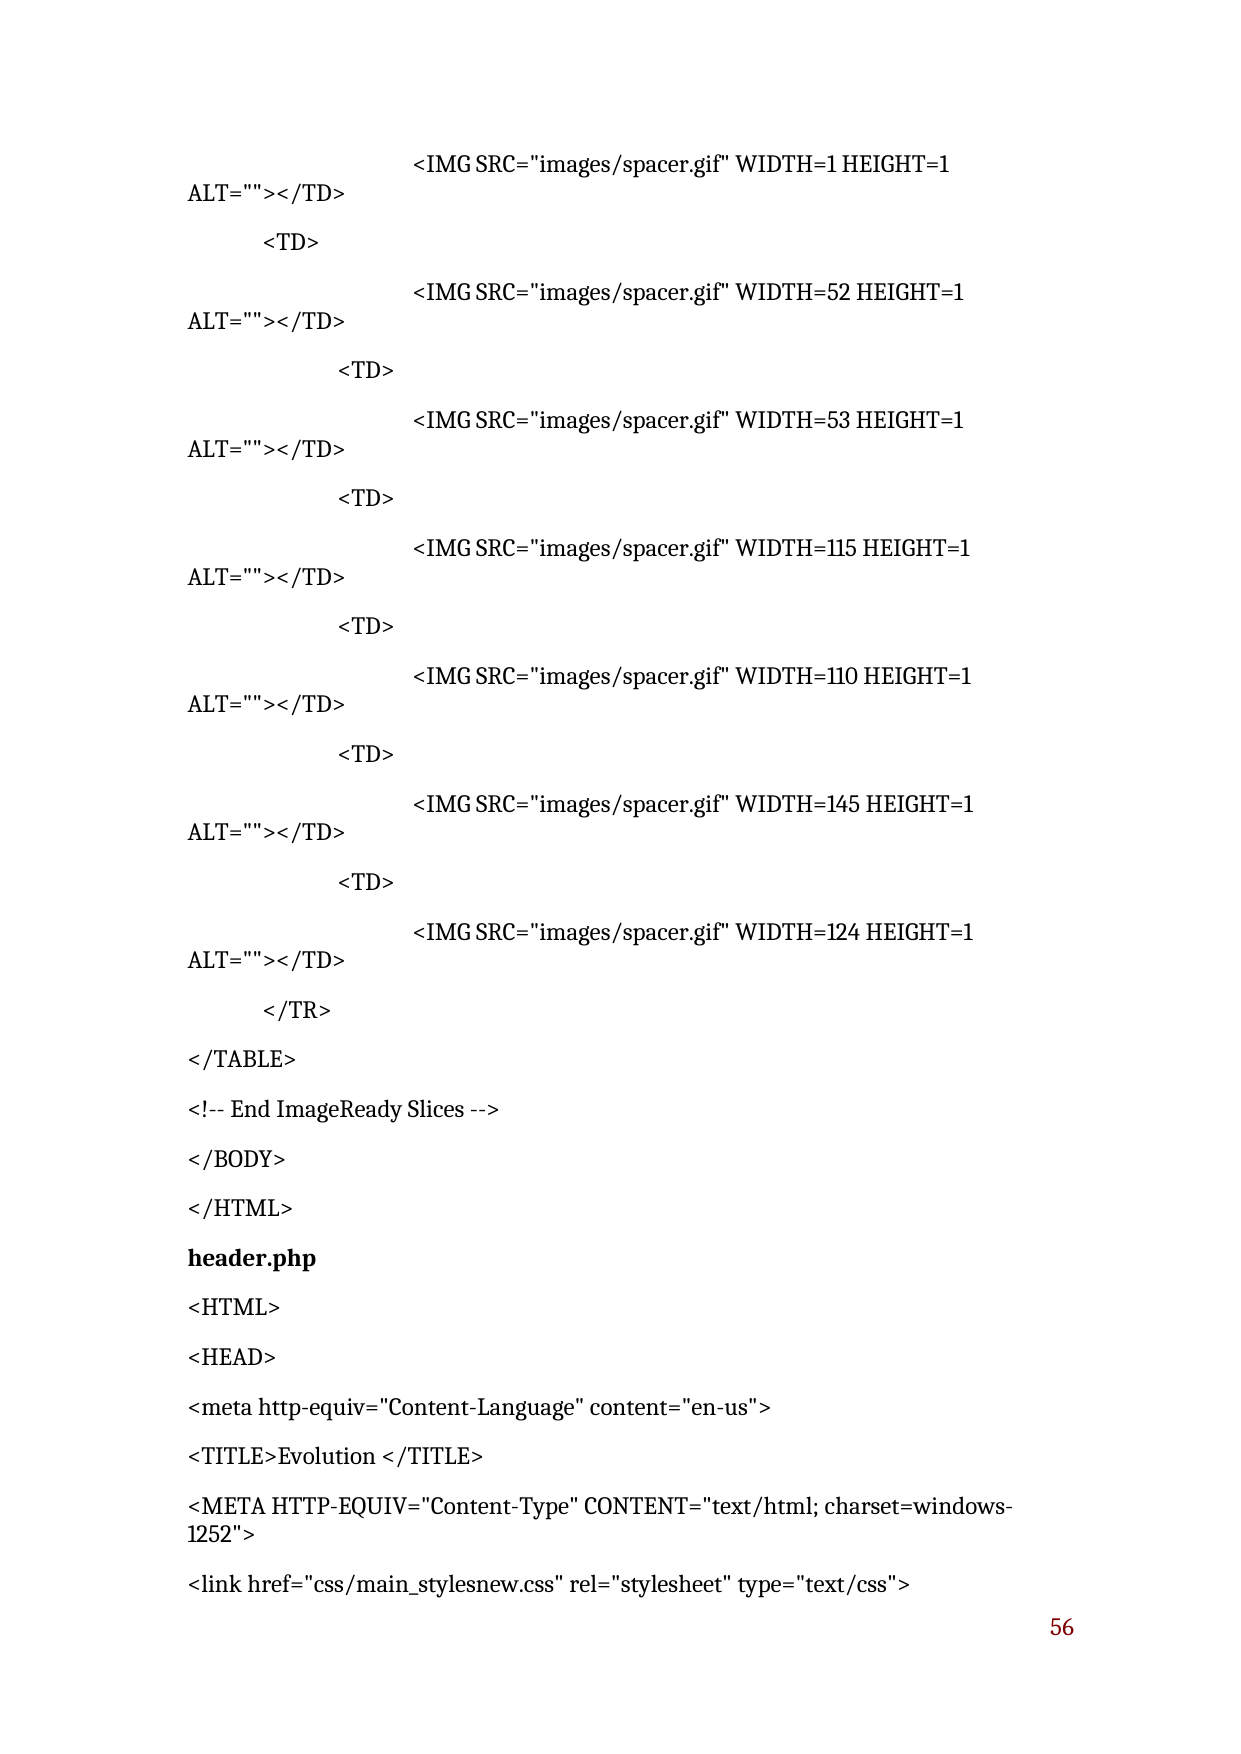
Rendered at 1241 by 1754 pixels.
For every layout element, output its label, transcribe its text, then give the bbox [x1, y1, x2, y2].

text <IMG SRC="images/spacer.gif" WIDTH=124 HEIGHT=1 ALT=""></TD> [187, 917, 1053, 975]
text <IMG SRC="images/spacer.gif" WIDTH=1 HEIGHT=1 ALT=""></TD> [187, 150, 1053, 207]
text <link href="css/main_stylesnew.css" rel="stylesheet" type="text/css"> [187, 1570, 1053, 1599]
text <TITLE>Evolution </TITLE> [187, 1442, 1053, 1471]
text <META HTTP-EQUIV="Content-Type" CONTENT="text/html; charset=windows-1252"> [187, 1492, 1053, 1549]
text <TD> [187, 356, 1053, 385]
text <!-- End ImageReady Slices --> [187, 1095, 1053, 1124]
text <meta http-equiv="Content-Language" content="en-us"> [187, 1392, 1053, 1421]
text <IMG SRC="images/spacer.gif" WIDTH=110 HEIGHT=1 ALT=""></TD> [187, 662, 1053, 719]
text <TD> [187, 228, 1053, 257]
text </TABLE> [187, 1045, 1053, 1074]
text </TR> [187, 996, 1053, 1024]
text <TD> [187, 740, 1053, 769]
text </HTML> [187, 1194, 1053, 1223]
text <HTML> [187, 1293, 1053, 1322]
text </BODY> [187, 1144, 1053, 1173]
text header.php [187, 1244, 1053, 1272]
text <IMG SRC="images/spacer.gif" WIDTH=115 HEIGHT=1 ALT=""></TD> [187, 534, 1053, 591]
text <IMG SRC="images/spacer.gif" WIDTH=145 HEIGHT=1 ALT=""></TD> [187, 789, 1053, 847]
text <IMG SRC="images/spacer.gif" WIDTH=53 HEIGHT=1 ALT=""></TD> [187, 406, 1053, 463]
text <TD> [187, 868, 1053, 897]
text <HEAD> [187, 1343, 1053, 1372]
text <IMG SRC="images/spacer.gif" WIDTH=52 HEIGHT=1 ALT=""></TD> [187, 278, 1053, 335]
text <TD> [187, 484, 1053, 513]
text <TD> [187, 612, 1053, 641]
